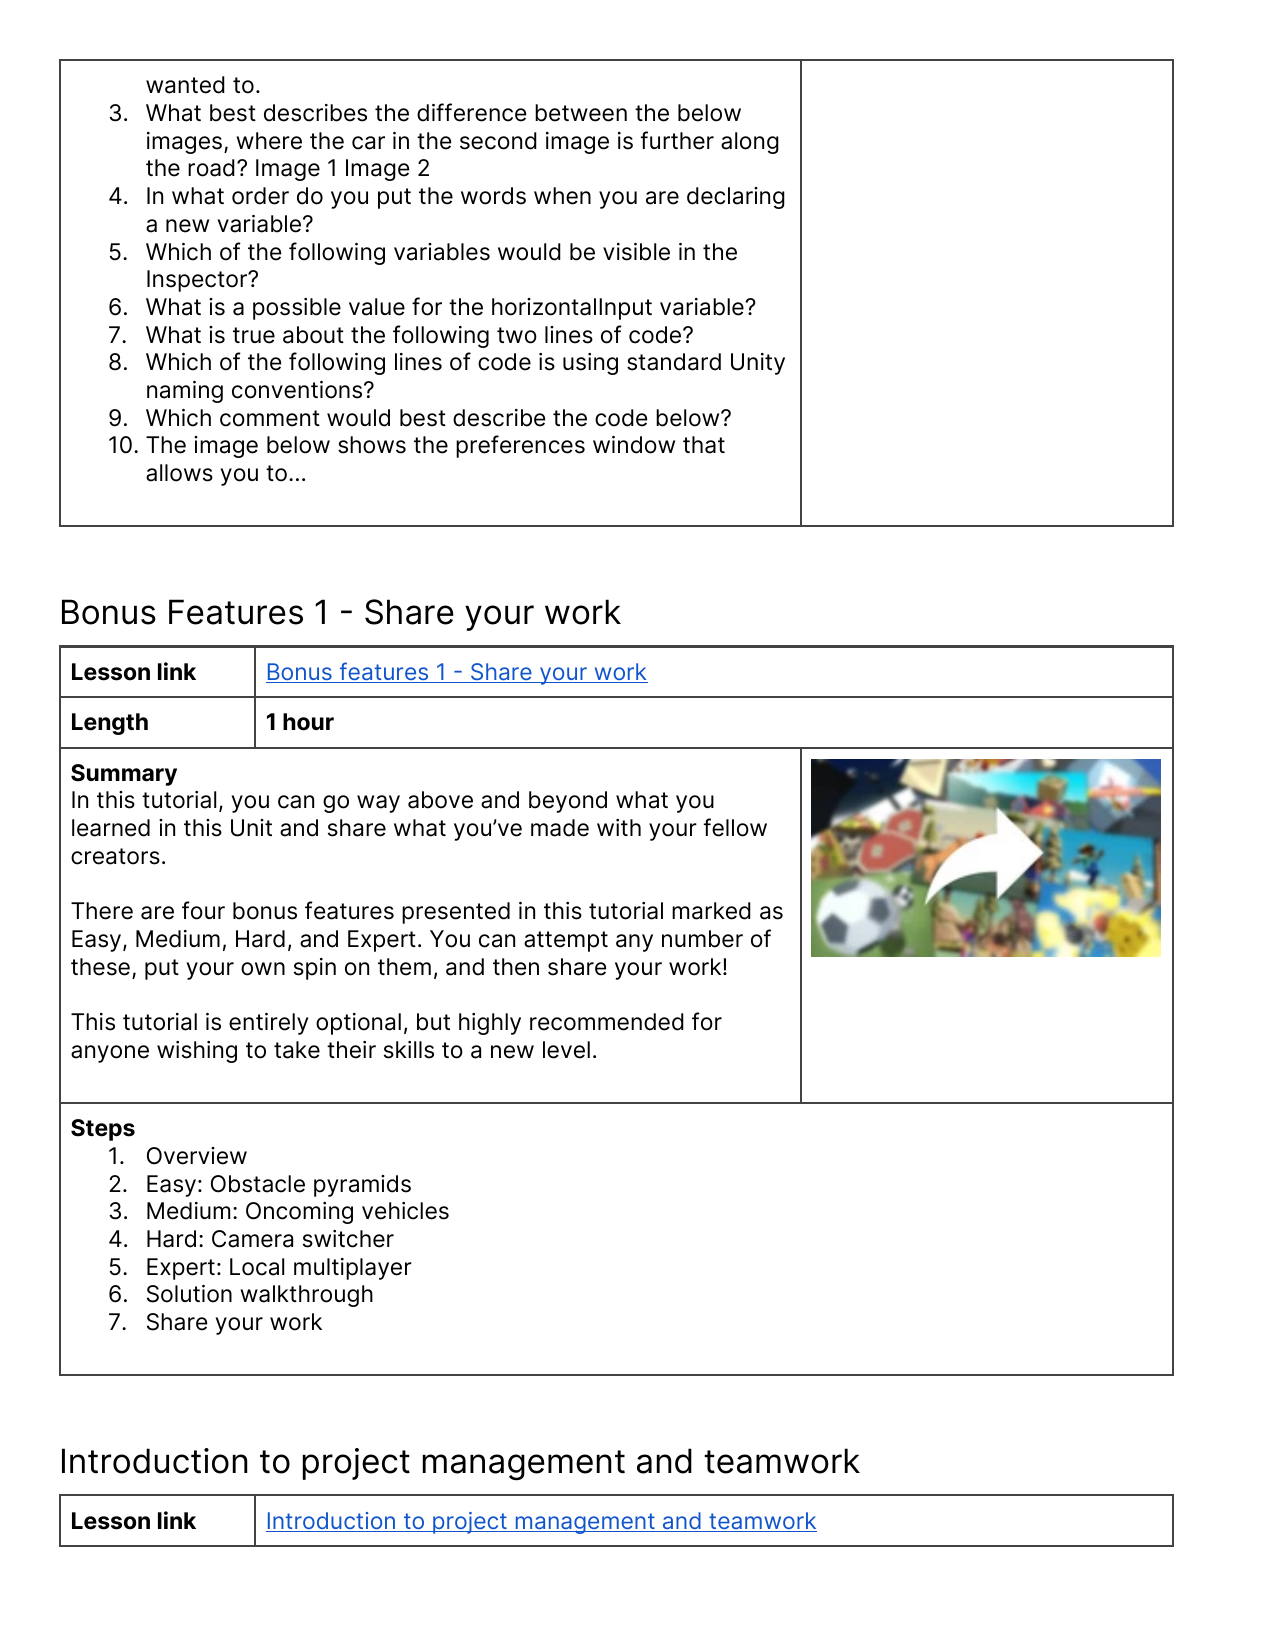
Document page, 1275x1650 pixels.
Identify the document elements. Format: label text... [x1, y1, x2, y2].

table_header Lesson link [61, 1496, 254, 1545]
table_cell 1 hour [256, 698, 1172, 747]
table_cell Summary In this tutorial, you can go way above and beyond what you learned in this Unit and share what you’ve made with your fellow creators. There are four bonus features presented in this tutorial marked as Easy, Medium, Hard, and Expert. You can attempt any number of these, put your own spin on them, and then share your work! This tutorial is entirely optional, but highly recommended for anyone wishing to take their skills to a new level. [61, 749, 800, 1102]
picture [811, 759, 1161, 957]
table_cell Steps Overview Easy: Obstacle pyramids Medium: Oncoming vehicles Hard: Camera switcher Expert: Local multiplayer Solution walkthrough Share your work [61, 1104, 1172, 1374]
table_header Lesson link [61, 648, 254, 696]
table_cell [802, 749, 1172, 1102]
subtitle Bonus Features 1 - Share your work [59, 592, 819, 633]
table_cell [802, 61, 1172, 525]
table_header Introduction to project management and teamwork [256, 1496, 1172, 1545]
table_cell Length [61, 698, 254, 747]
subtitle Introduction to project management and teamwork [59, 1442, 1091, 1482]
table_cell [61, 61, 800, 525]
table_header Bonus features 1 - Share your work [256, 648, 1172, 696]
